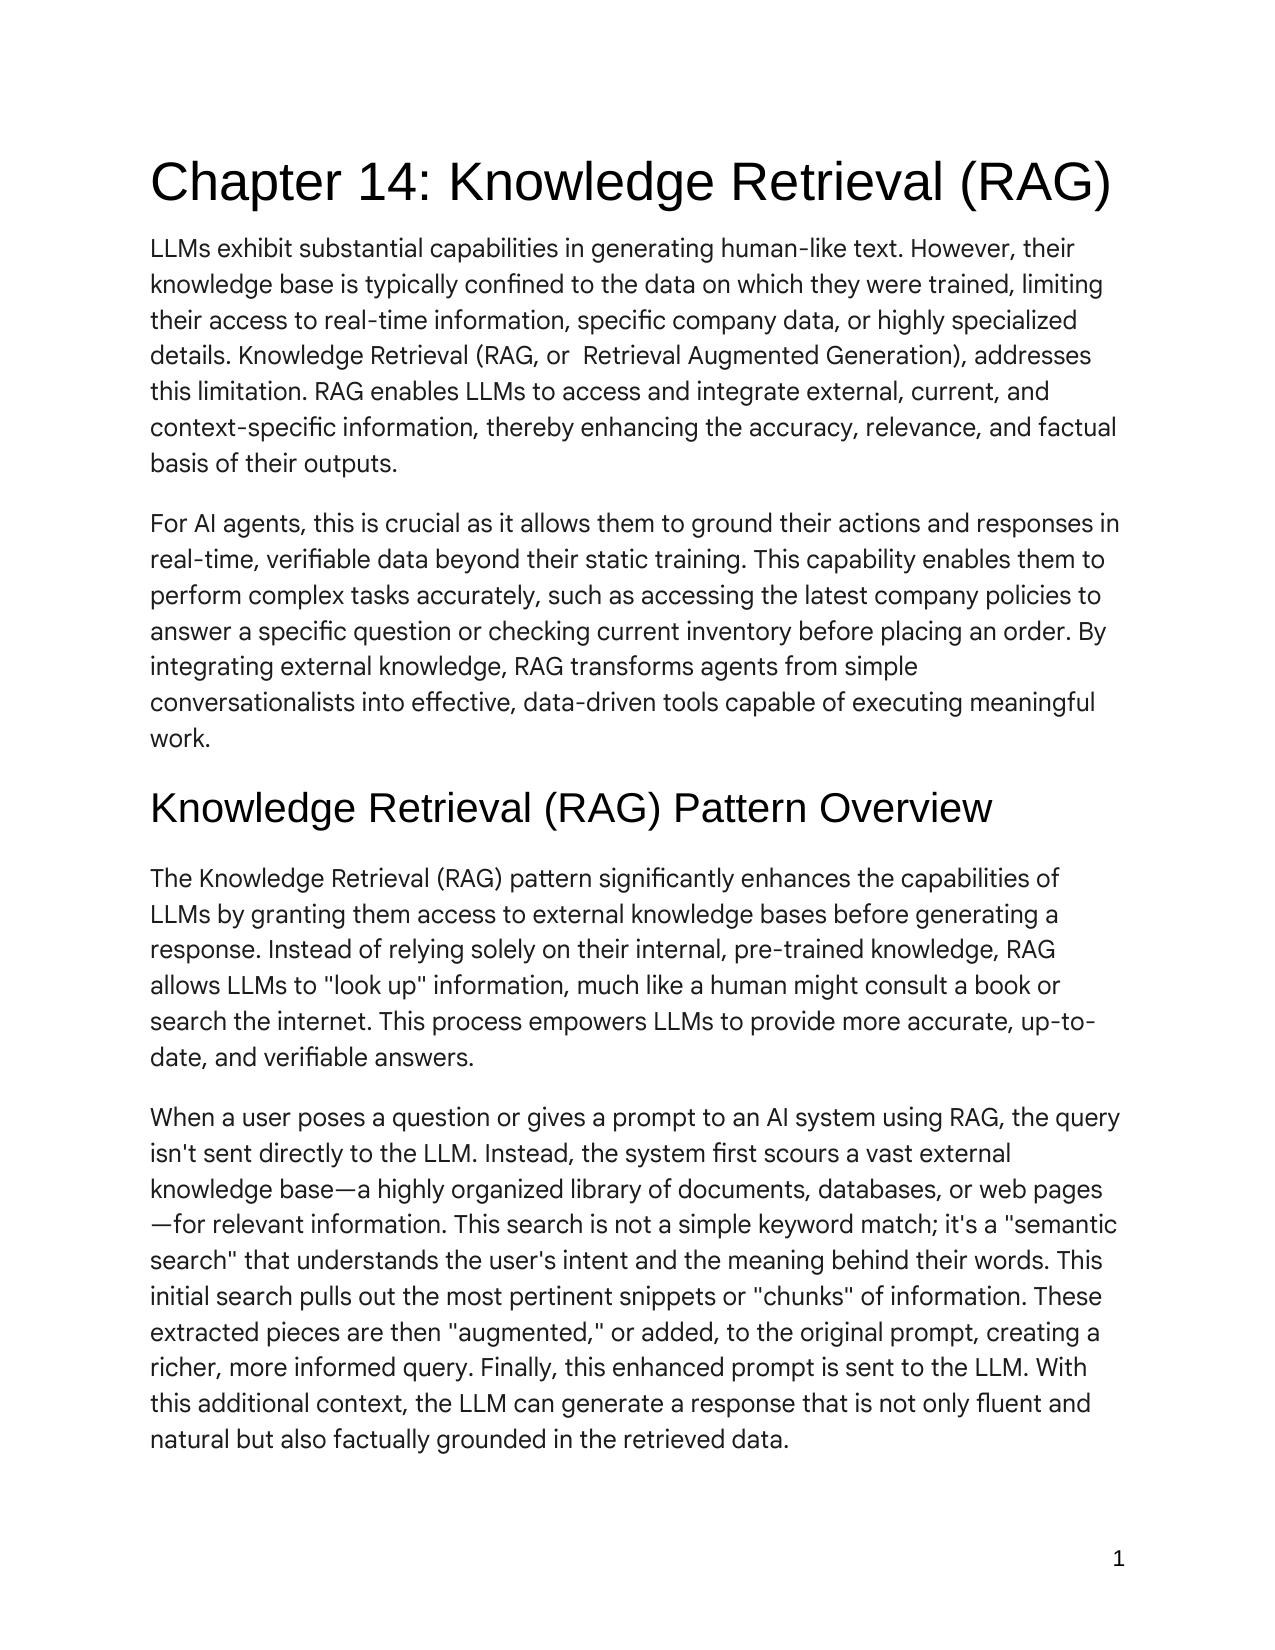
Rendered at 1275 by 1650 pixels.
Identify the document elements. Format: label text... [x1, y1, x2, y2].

title Chapter 14: Knowledge Retrieval (RAG) [150, 150, 1125, 212]
text LLMs exhibit substantial capabilities in generating human-like text. However, their knowledge base is typically confined to the data on which they were trained, limiting their access to real-time information, specific company data, or highly specialized details. Knowledge Retrieval (RAG, or Retrieval Augmented Generation), addresses this limitation. RAG enables LLMs to access and integrate external, current, and context-specific information, thereby enhancing the accuracy, relevance, and factual basis of their outputs. [150, 233, 1125, 479]
text The Knowledge Retrieval (RAG) pattern significantly enhances the capabilities of LLMs by granting them access to external knowledge bases before generating a response. Instead of relying solely on their internal, pre-trained knowledge, RAG allows LLMs to "look up" information, much like a human might consult a book or search the internet. This process empowers LLMs to provide more accurate, up-to-date, and verifiable answers. [150, 863, 1125, 1073]
text When a user poses a question or gives a prompt to an AI system using RAG, the query isn't sent directly to the LLM. Instead, the system first scours a vast external knowledge base—a highly organized library of documents, databases, or web pages—for relevant information. This search is not a simple keyword match; it's a "semantic search" that understands the user's intent and the meaning behind their words. This initial search pulls out the most pertinent snippets or "chunks" of information. These extracted pieces are then "augmented," or added, to the original prompt, creating a richer, more informed query. Finally, this enhanced prompt is sent to the LLM. With this additional context, the LLM can generate a response that is not only fluent and natural but also factually grounded in the retrieved data. [150, 1103, 1125, 1456]
subtitle Knowledge Retrieval (RAG) Pattern Overview [150, 784, 1125, 832]
text For AI agents, this is crucial as it allows them to ground their actions and responses in real-time, verifiable data beyond their static training. This capability enables them to perform complex tasks accurately, such as accessing the latest company policies to answer a specific question or checking current inventory before placing an order. By integrating external knowledge, RAG transforms agents from simple conversationalists into effective, data-driven tools capable of executing meaningful work. [150, 508, 1125, 754]
